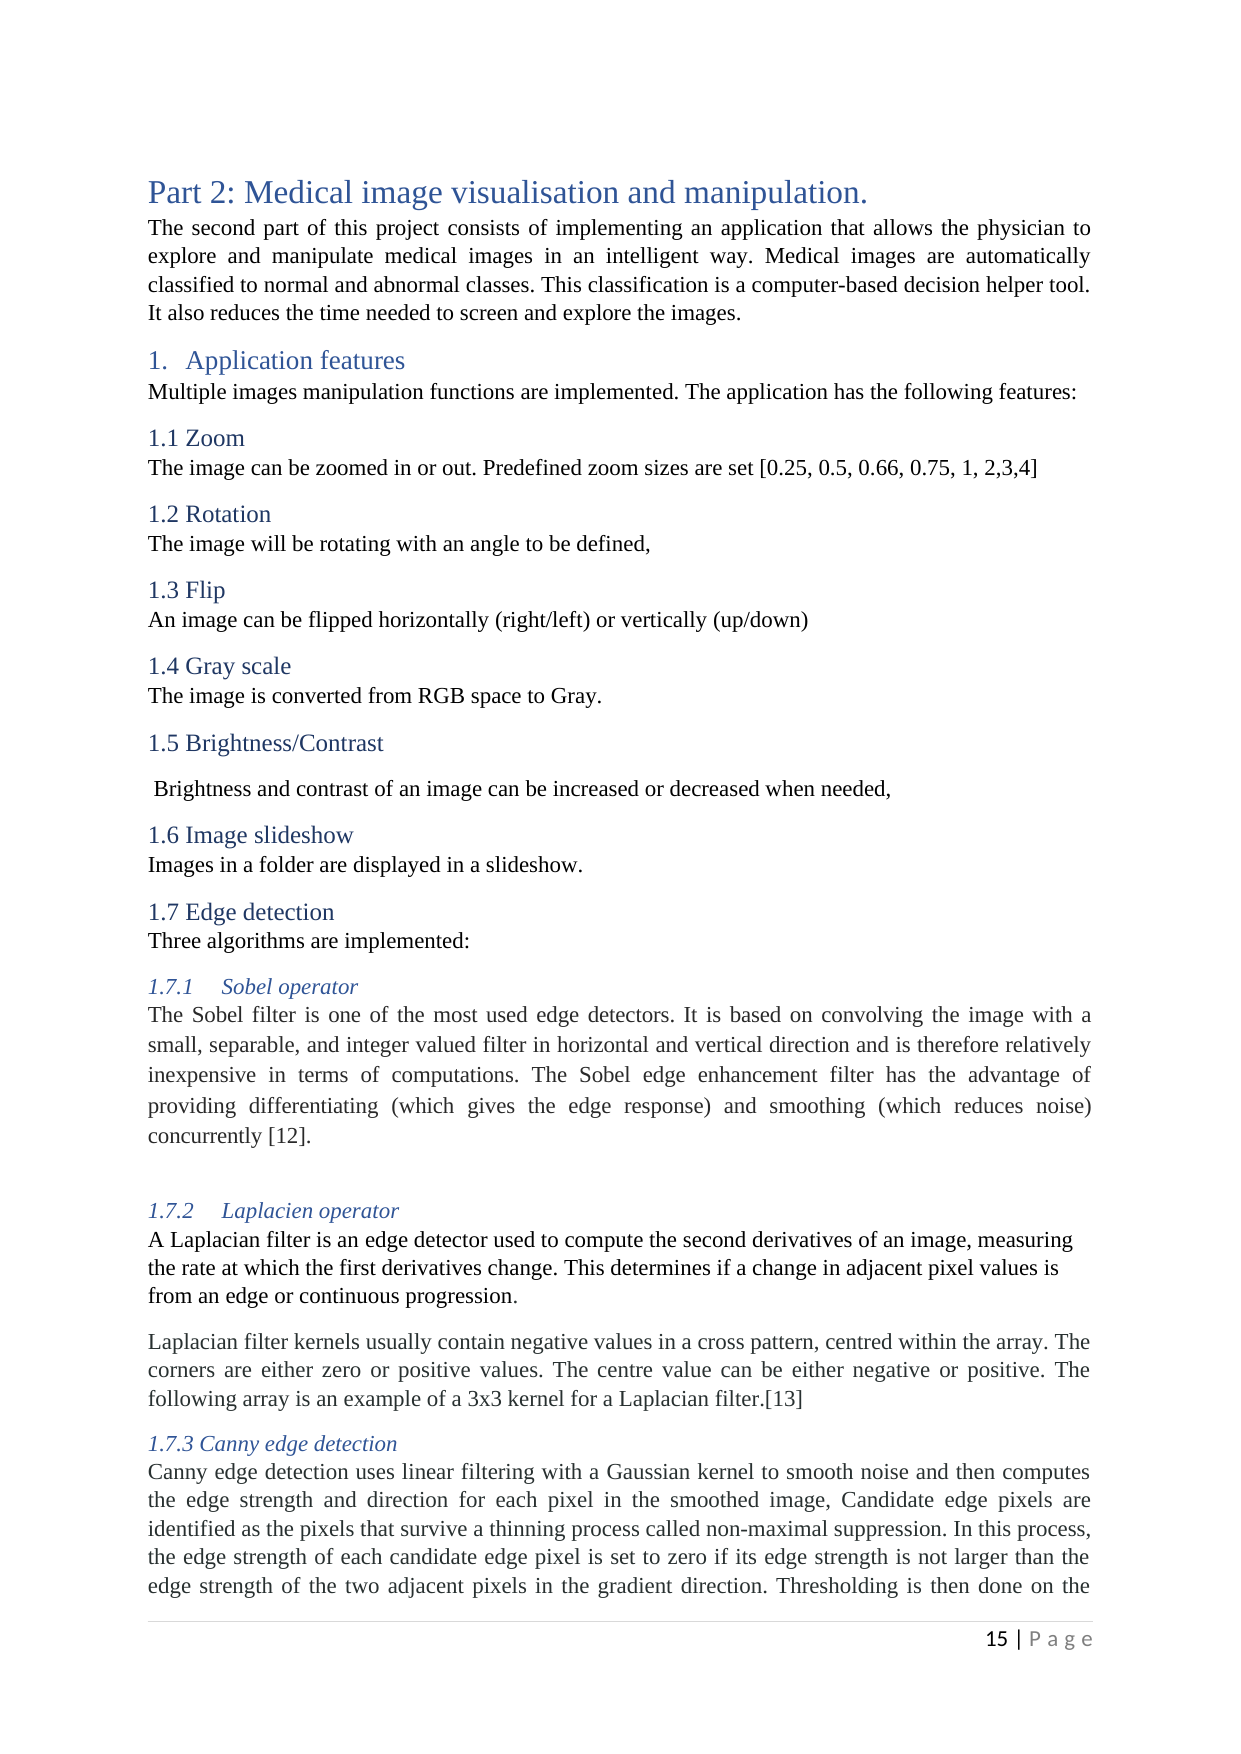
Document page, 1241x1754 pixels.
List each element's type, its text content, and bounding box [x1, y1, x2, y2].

text Brightness and contrast of an image can be increased or decreased when needed, [148, 775, 1093, 802]
text The image can be zoomed in or out. Predefined zoom sizes are set [0.25, 0.5, 0.66, 0.75, 1, 2,3,4] [148, 454, 1093, 480]
subtitle 1.7 Edge detection [148, 897, 1093, 925]
subtitle 1.7.1 Sobel operator [148, 973, 1093, 999]
text Laplacian filter kernels usually contain negative values in a cross pattern, centred within the array. The corners are either zero or positive values. The centre value can be either negative or positive. The following array is an example of a 3x3 kernel for a Laplacian filter.[13] [148, 1382, 1093, 1411]
subtitle 1.7.3 Canny edge detection [148, 1430, 1093, 1456]
text Three algorithms are implemented: [148, 928, 1093, 954]
subtitle 1.2 Rotation [148, 499, 1093, 528]
text The image is converted from RGB space to Gray. [148, 682, 1093, 709]
subtitle 1.7.2 Laplacien operator [148, 1197, 1093, 1224]
text The second part of this project consists of implementing an application that allows the physician to explore and manipulate medical images in an intelligent way. Medical images are automatically classified to normal and abnormal classes. This classification is a computer-based decision helper tool. It also reduces the time needed to screen and explore the images. [148, 214, 1093, 326]
text The image will be rotating with an angle to be defined, [148, 530, 1093, 557]
text The Sobel filter is one of the most used edge detectors. It is based on convolving the image with a small, separable, and integer valued filter in horizontal and vertical direction and is therefore relatively inexpensive in terms of computations. The Sobel edge enhancement filter has the advantage of providing differentiating (which gives the edge response) and smoothing (which reduces noise) concurrently [12]. [148, 1001, 1093, 1148]
subtitle 1.4 Gray scale [148, 651, 1093, 680]
text 1.5 Brightness/Contrast [148, 728, 1093, 756]
subtitle Part 2: Medical image visualisation and manipulation. [148, 173, 1093, 211]
subtitle Zoom [148, 423, 1093, 452]
text Multiple images manipulation functions are implemented. The application has the following features: [148, 378, 1093, 404]
subtitle 1.3 Flip [148, 575, 1093, 604]
subtitle 1.6 Image slideshow [148, 820, 1093, 849]
text An image can be flipped horizontally (right/left) or vertically (up/down) [148, 606, 1093, 633]
text A Laplacian filter is an edge detector used to compute the second derivatives of an image, measuring the rate at which the first derivatives change. This determines if a change in adjacent pixel values is from an edge or continuous progression. [148, 1226, 1093, 1309]
subtitle Application features [148, 344, 1093, 376]
text Images in a folder are displayed in a slideshow. [148, 851, 1093, 878]
